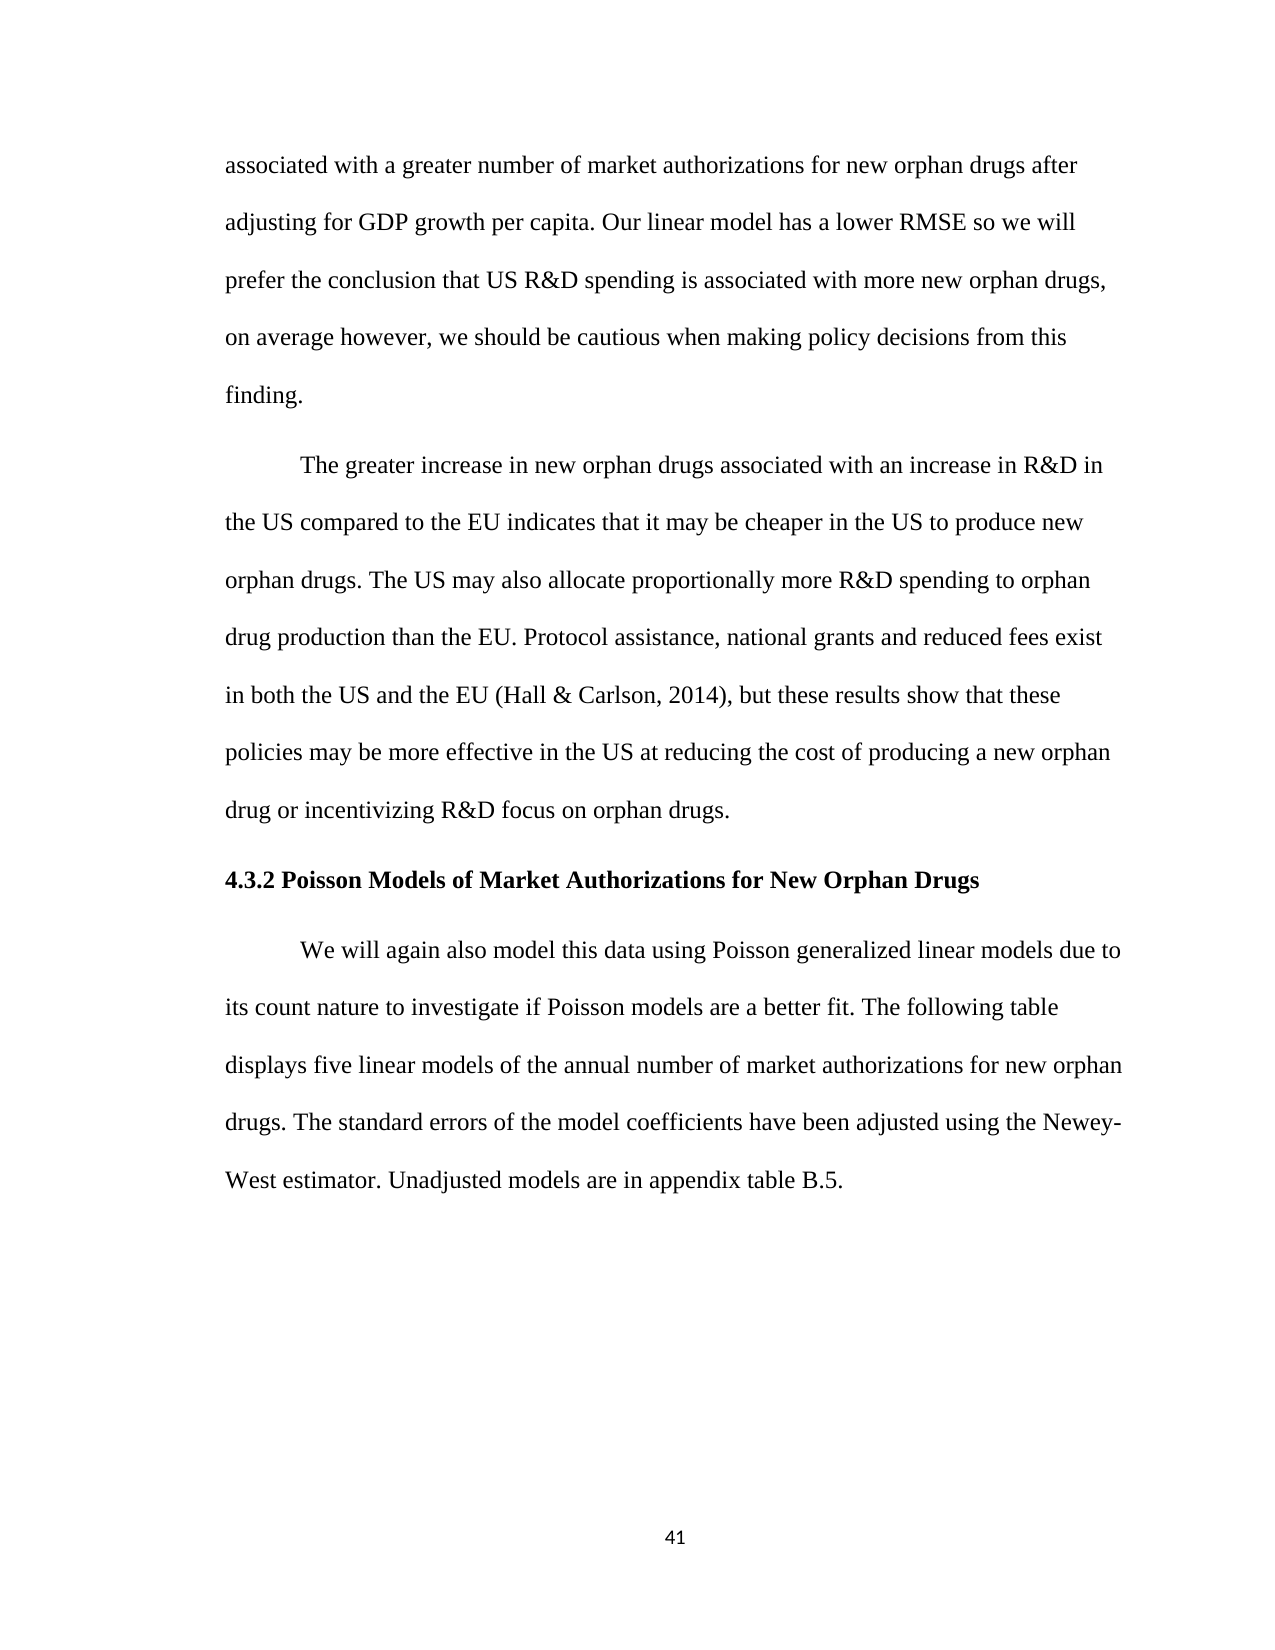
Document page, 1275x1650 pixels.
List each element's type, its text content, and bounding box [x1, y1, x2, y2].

text The greater increase in new orphan drugs associated with an increase in R&D in the US compared to the EU indicates that it may be cheaper in the US to produce new orphan drugs. The US may also allocate proportionally more R&D spending to orphan drug production than the EU. Protocol assistance, national grants and reduced fees exist in both the US and the EU (Hall & Carlson, 2014), but these results show that these policies may be more effective in the US at reducing the cost of producing a new orphan drug or incentivizing R&D focus on orphan drugs. [225, 450, 1125, 824]
text 4.3.2 Poisson Models of Market Authorizations for New Orphan Drugs [225, 865, 1125, 894]
text We will again also model this data using Poisson generalized linear models due to its count nature to investigate if Poisson models are a better fit. The following table displays five linear models of the annual number of market authorizations for new orphan drugs. The standard errors of the model coefficients have been adjusted using the Newey-West estimator. Unadjusted models are in appendix table B.5. [225, 935, 1125, 1194]
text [225, 150, 1125, 409]
